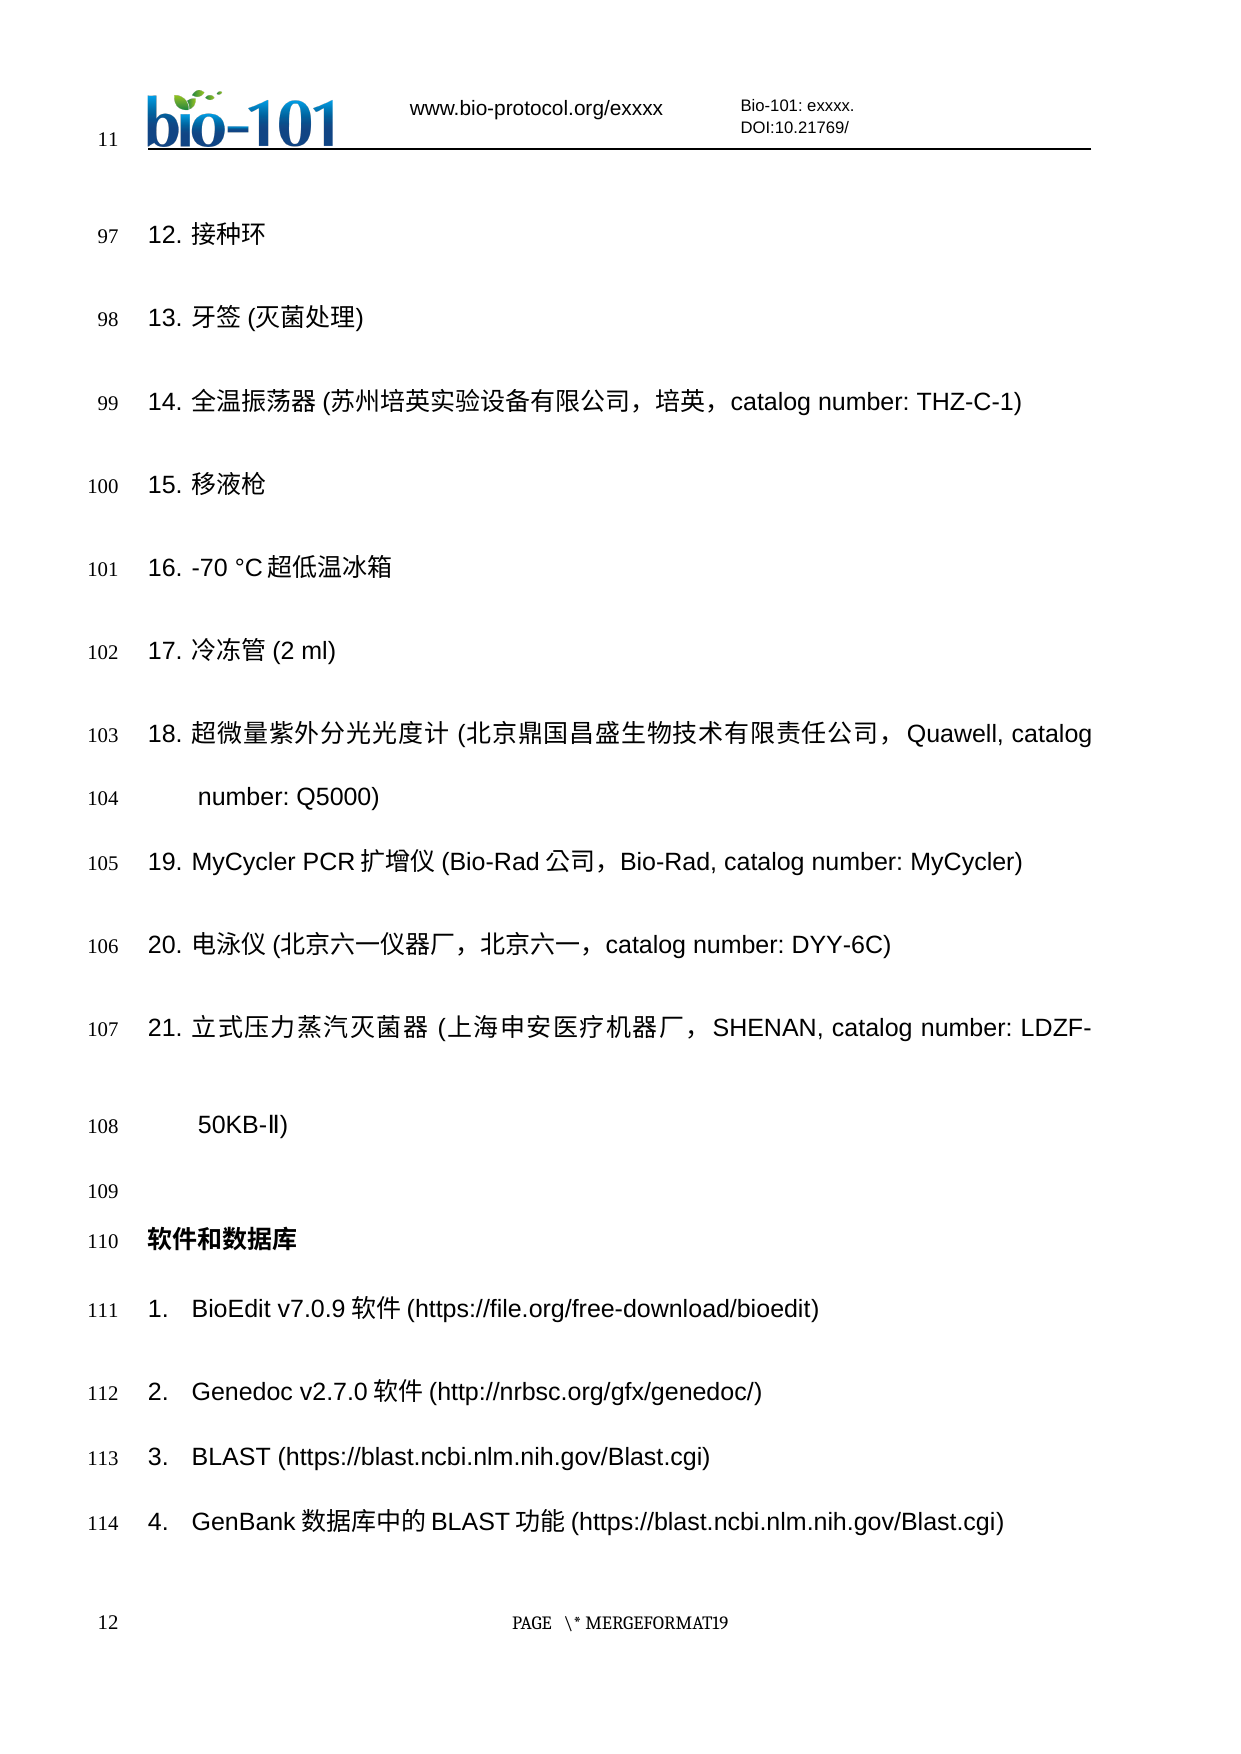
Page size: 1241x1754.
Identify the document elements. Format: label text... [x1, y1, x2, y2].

list 电泳仪 (北京六一仪器厂，北京六一，catalog number: DYY-6C) [148, 910, 1092, 975]
list GenBank数据库中的BLAST功能 (https://blast.ncbi.nlm.nih.gov/Blast.cgi) [148, 1487, 1092, 1552]
list 接种环 [148, 200, 1092, 265]
list 超微量紫外分光光度计 (北京鼎国昌盛生物技术有限责任公司，Quawell, catalog number: Q5000) [148, 699, 1092, 813]
list 立式压力蒸汽灭菌器 (上海申安医疗机器厂，SHENAN, catalog number: LDZF-50KB-Ⅱ) [148, 993, 1092, 1156]
list 移液枪 [148, 450, 1092, 515]
list 牙签 (灭菌处理) [148, 283, 1092, 348]
list BLAST (https://blast.ncbi.nlm.nih.gov/Blast.cgi) [148, 1440, 1092, 1473]
list MyCycler PCR扩增仪 (Bio-Rad公司，Bio-Rad, catalog number: MyCycler) [148, 827, 1092, 892]
text 软件和数据库 [148, 1220, 1092, 1256]
list 冷冻管 (2 ml) [148, 616, 1092, 681]
list 全温振荡器 (苏州培英实验设备有限公司，培英，catalog number: THZ-C-1) [148, 367, 1092, 432]
list BioEdit v7.0.9软件 (https://file.org/free-download/bioedit) [148, 1274, 1092, 1339]
list Genedoc v2.7.0软件 (http://nrbsc.org/gfx/genedoc/) [148, 1357, 1092, 1422]
picture [147, 90, 333, 147]
list -70 °C超低温冰箱 [148, 533, 1092, 598]
